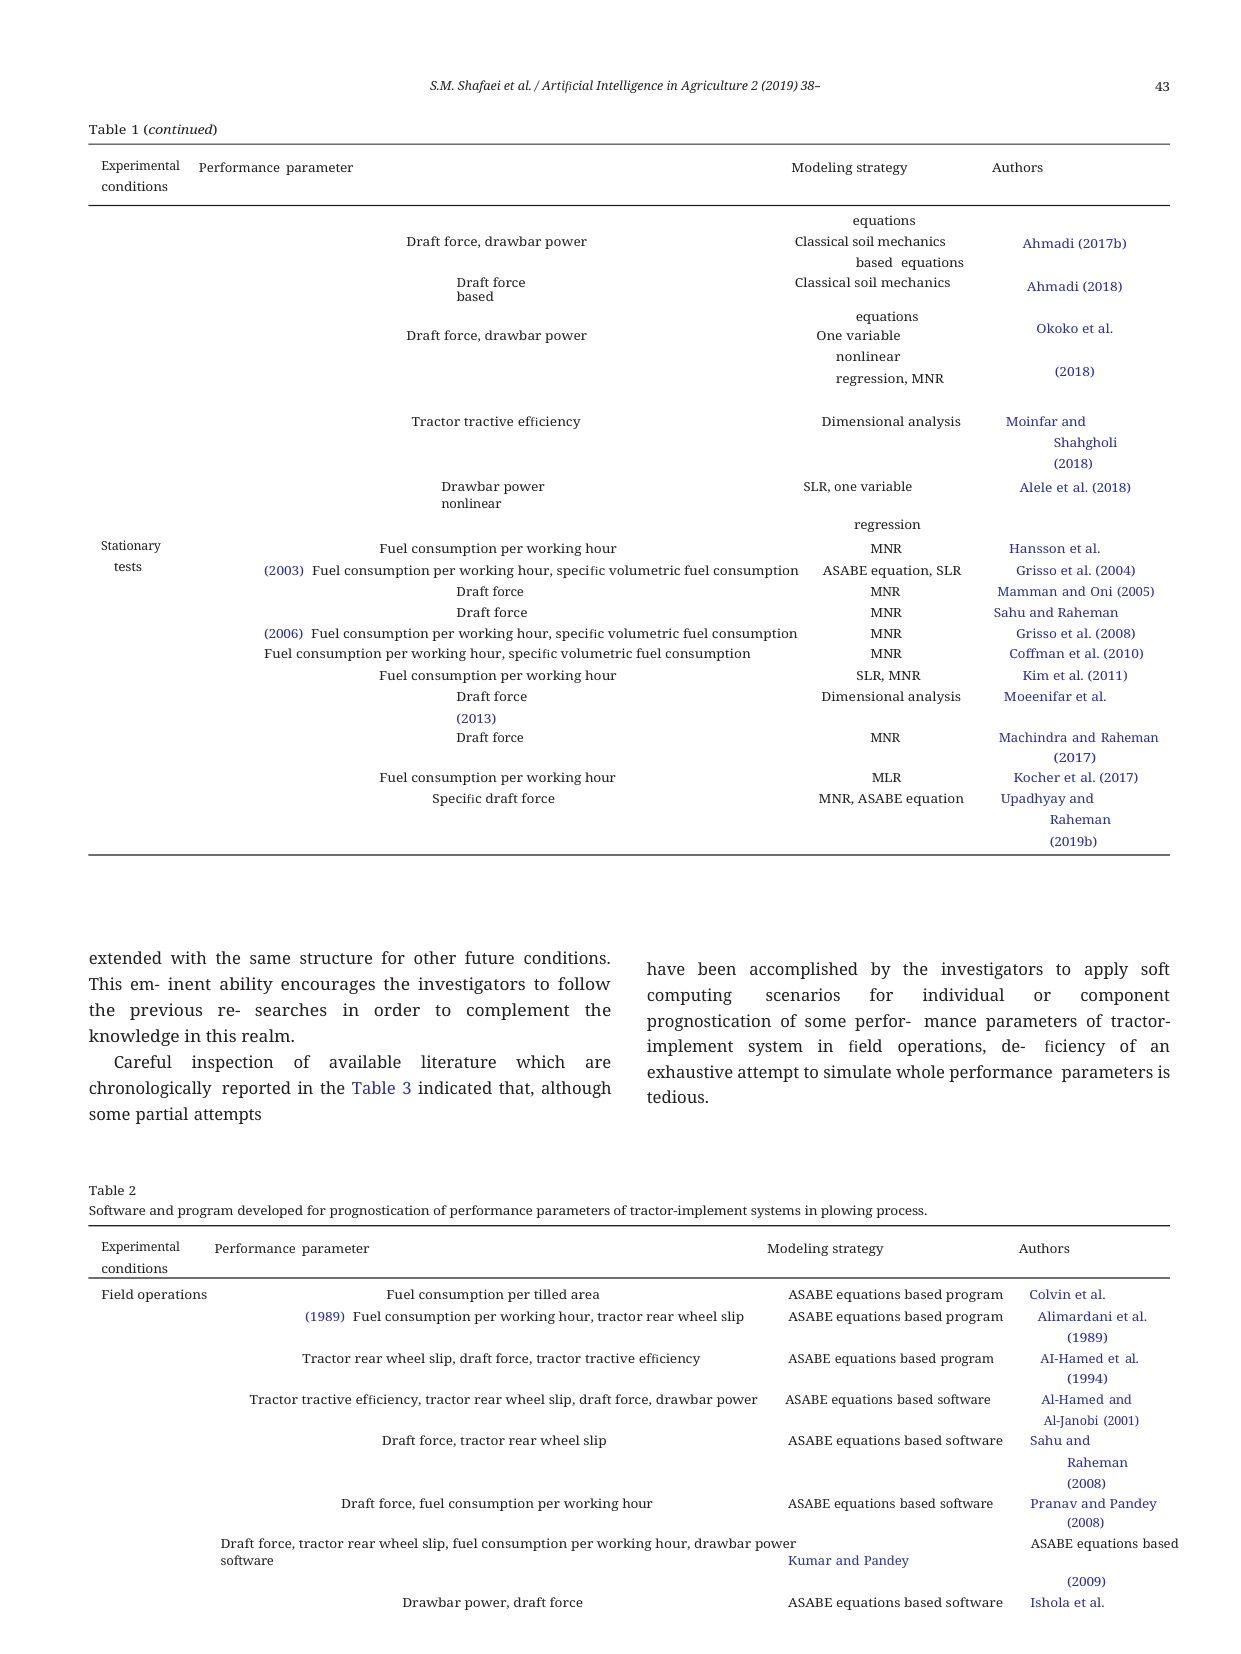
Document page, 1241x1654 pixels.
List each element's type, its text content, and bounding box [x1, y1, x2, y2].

text Experimental conditions [101, 1238, 182, 1277]
text Fuel consumption per working hour MNR Hansson et al. (2003) Fuel consumption per working hour, specific volumetric fuel consumption ASABE equation, SLR Grisso et al. (2004) [264, 540, 1141, 579]
text equations [187, 212, 915, 229]
text Specific draft force MNR, ASABE equation Upadhyay and Raheman (2019b) [432, 790, 1149, 850]
text have been accomplished by the investigators to apply soft computing scenarios for individual or component prognostication of some perfor- mance parameters of tractor-implement system in field operations, de- ficiency of an exhaustive attempt to simulate whole performance parameters is tedious. [647, 958, 1170, 1109]
text Tractor rear wheel slip, draft force, tractor tractive efficiency ASABE equations based program AI-Hamed et al. [302, 1350, 1182, 1367]
text Fuel consumption per working hour SLR, MNR Kim et al. (2011) Draft force Dimensional analysis Moeenifar et al. (2013) [379, 667, 1146, 727]
text Software and program developed for prognostication of performance parameters of tractor-implement systems in plowing process. [88, 1202, 1182, 1219]
text (2009) [1067, 1573, 1182, 1590]
text Draft force, drawbar power One variable nonlinear regression, MNR [406, 327, 954, 387]
text Fuel consumption per working hour MLR Kocher et al. (2017) [379, 769, 1182, 787]
text (1994) [1067, 1370, 1182, 1387]
text Drawbar power SLR, one variable nonlinear [441, 478, 967, 512]
text Performance parameter Modeling strategy Authors [214, 1240, 1182, 1257]
text Draft force, fuel consumption per working hour ASABE equations based software Pranav and Pandey [341, 1497, 1182, 1511]
text Alele et al. (2018) [1019, 479, 1182, 497]
text Field operations Fuel consumption per tilled area ASABE equations based program Colvin et al. (1989) Fuel consumption per working hour, tractor rear wheel slip ASABE equations based program Alimardani et al. [101, 1286, 1147, 1325]
text (1989) [1067, 1329, 1182, 1346]
text (2017) [1053, 749, 1182, 766]
text Table 1 (continued) [88, 121, 1182, 138]
text Draft force, tractor rear wheel slip ASABE equations based software Sahu and Raheman (2008) [382, 1432, 1146, 1492]
text Careful inspection of available literature which are chronologically reported in the Table 3 indicated that, although some partial attempts [88, 1051, 612, 1126]
text Draft force MNR Sahu and Raheman (2006) Fuel consumption per working hour, specific volumetric fuel consumption MNR Grisso et al. (2008) Fuel consumption per working hour, specific volumetric fuel consumption MNR Coffman et al. (2010) [264, 604, 1156, 663]
text Table 2 [88, 1182, 1182, 1199]
text Draft force MNR Machindra and Raheman [456, 731, 1182, 745]
text regression [854, 516, 967, 533]
text Experimental conditions [101, 157, 182, 195]
text Draft force MNR Mamman and Oni (2005) [456, 583, 1182, 600]
text Tractor tractive efficiency, tractor rear wheel slip, draft force, drawbar power ASABE equations based software Al-Hamed and [58, 1391, 1132, 1408]
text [358, 1594, 1146, 1611]
text Draft force Classical soil mechanics based [456, 276, 976, 304]
text Ahmadi (2017b) Ahmadi (2018) Okoko et al. (2018) [1015, 235, 1134, 380]
text Draft force, drawbar power Classical soil mechanics based equations [406, 233, 976, 272]
text Tractor tractive efficiency Dimensional analysis Moinfar and Shahgholi (2018) [411, 413, 1144, 472]
text extended with the same structure for other future conditions. This em- inent ability encourages the investigators to follow the previous re- searches in order to complement the knowledge in this realm. [88, 947, 612, 1047]
text Stationary tests [101, 537, 167, 575]
text Performance parameter Modeling strategy Authors [198, 159, 1182, 176]
text Al-Janobi (2001) [58, 1412, 1139, 1429]
text equations [856, 308, 976, 325]
text Draft force, tractor rear wheel slip, fuel consumption per working hour, drawbar power ASABE equations based software Kumar and Pandey [220, 1535, 1182, 1569]
text (2008) [1067, 1514, 1182, 1532]
